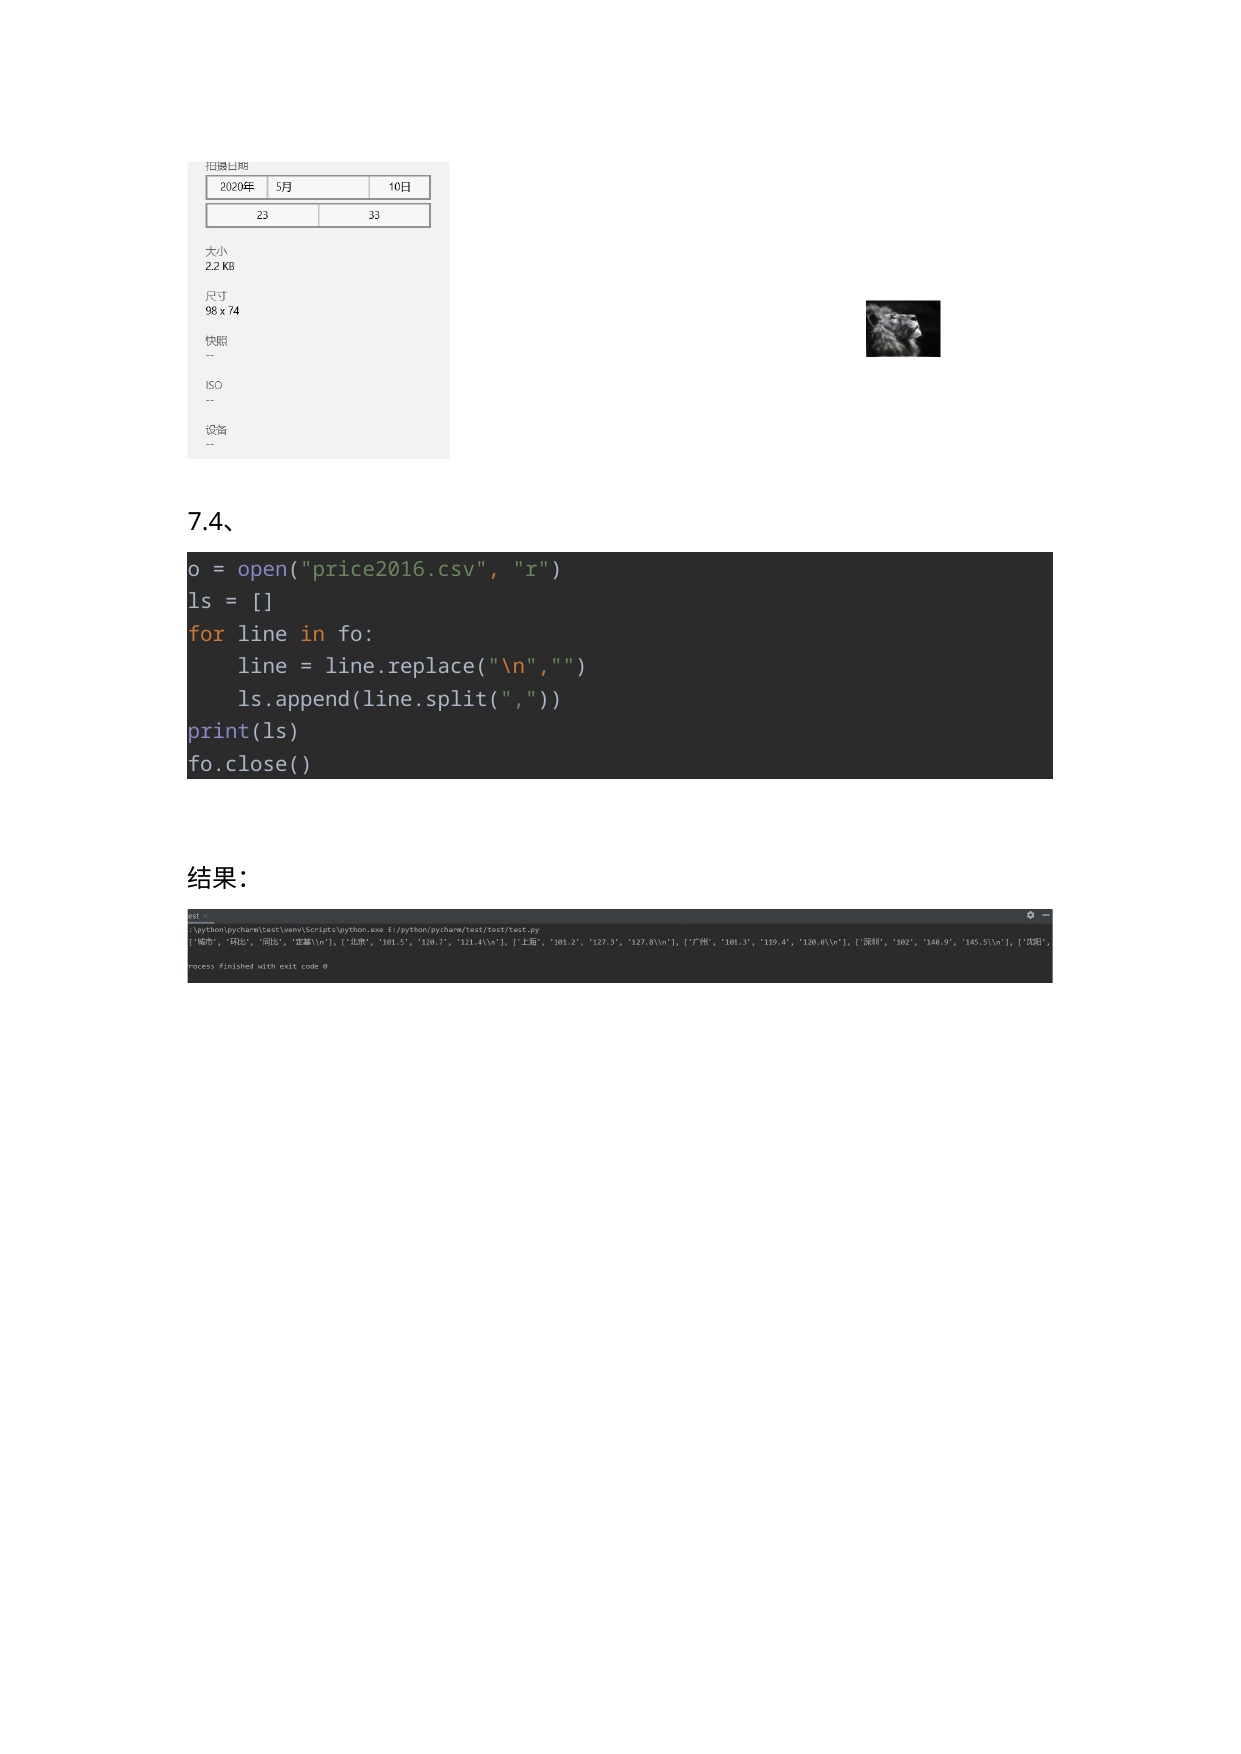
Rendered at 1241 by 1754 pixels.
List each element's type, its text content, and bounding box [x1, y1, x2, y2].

picture [187, 909, 1053, 983]
text 结果： [187, 844, 1053, 909]
text 7.4、 [187, 487, 1053, 552]
picture [187, 162, 1053, 459]
text o = open("price2016.csv", "r") ls = [] for line in fo: line = line.replace("\n","") ls.append(line.split(",")) print(ls) fo.close() [187, 552, 1053, 779]
